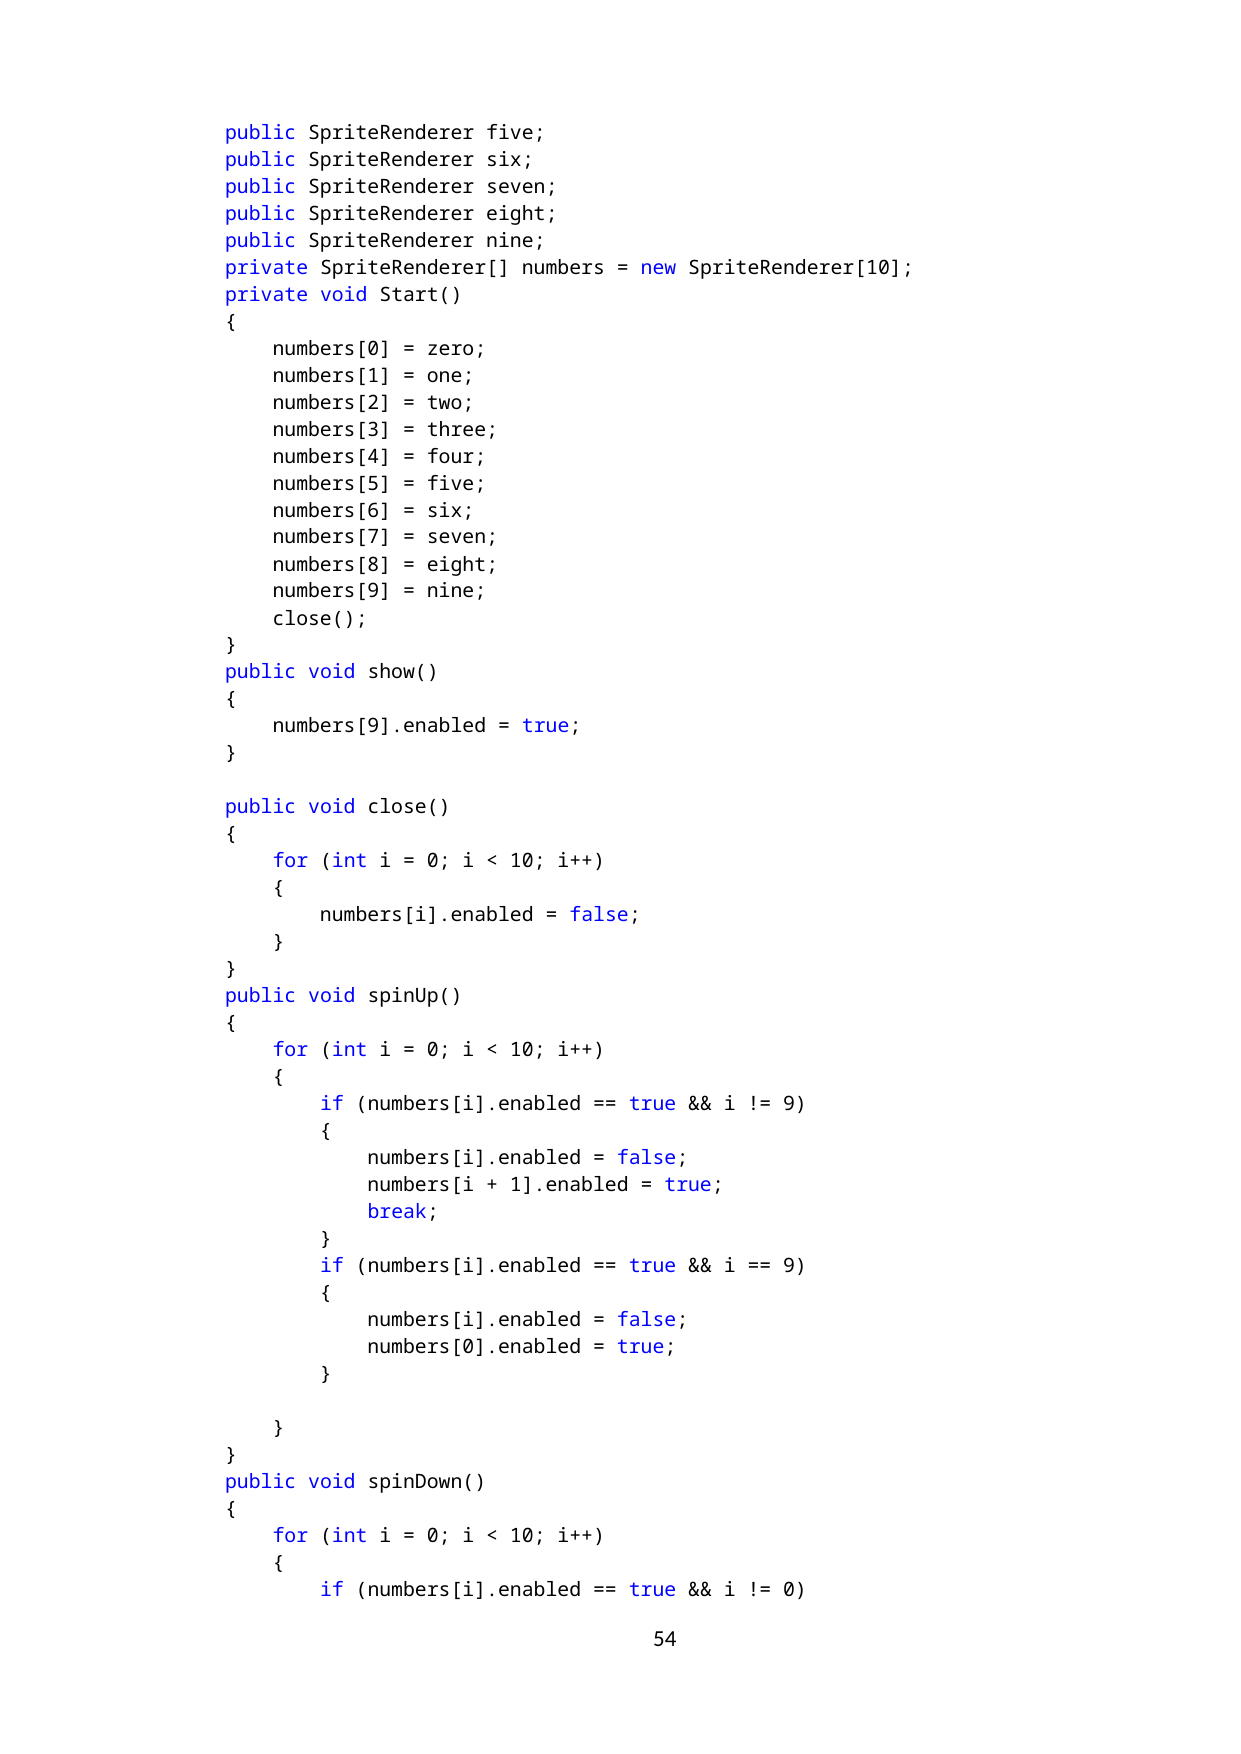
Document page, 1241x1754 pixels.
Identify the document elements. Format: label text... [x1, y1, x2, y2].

text if (numbers[i].enabled == true && i != 0) [177, 1575, 1152, 1602]
text { [177, 819, 1152, 847]
text public void spinDown() [177, 1467, 1152, 1494]
text numbers[i + 1].enabled = true; [177, 1170, 1152, 1197]
text public SpriteRenderer six; [177, 145, 1152, 172]
text private SpriteRenderer[] numbers = new SpriteRenderer[10]; [177, 253, 1152, 280]
text public SpriteRenderer eight; [177, 199, 1152, 226]
text { [177, 1062, 1152, 1089]
text { [177, 685, 1152, 712]
text { [177, 1008, 1152, 1035]
text { [177, 873, 1152, 901]
text } [177, 1224, 1152, 1251]
text if (numbers[i].enabled == true && i == 9) [177, 1251, 1152, 1278]
text } [177, 1359, 1152, 1386]
text } [177, 1413, 1152, 1440]
text public SpriteRenderer five; [177, 118, 1152, 145]
text } [177, 631, 1152, 658]
text numbers[7] = seven; [177, 523, 1152, 550]
text } [177, 954, 1152, 981]
text public SpriteRenderer nine; [177, 226, 1152, 253]
text numbers[4] = four; [177, 442, 1152, 469]
text numbers[1] = one; [177, 361, 1152, 388]
text numbers[5] = five; [177, 469, 1152, 496]
text { [177, 1278, 1152, 1305]
text } [177, 739, 1152, 766]
text break; [177, 1197, 1152, 1224]
text numbers[3] = three; [177, 415, 1152, 442]
text numbers[i].enabled = false; [177, 901, 1152, 927]
text } [177, 927, 1152, 954]
text numbers[9].enabled = true; [177, 712, 1152, 739]
text public void close() [177, 793, 1152, 819]
text { [177, 1548, 1152, 1575]
text numbers[0].enabled = true; [177, 1332, 1152, 1359]
text numbers[6] = six; [177, 496, 1152, 523]
text private void Start() [177, 280, 1152, 307]
text } [177, 1440, 1152, 1467]
text for (int i = 0; i < 10; i++) [177, 847, 1152, 873]
text for (int i = 0; i < 10; i++) [177, 1035, 1152, 1062]
text public SpriteRenderer seven; [177, 172, 1152, 199]
text { [177, 1494, 1152, 1521]
text public void show() [177, 658, 1152, 685]
text numbers[2] = two; [177, 388, 1152, 415]
text for (int i = 0; i < 10; i++) [177, 1521, 1152, 1548]
text numbers[i].enabled = false; [177, 1143, 1152, 1170]
text { [177, 307, 1152, 334]
text public void spinUp() [177, 981, 1152, 1008]
text { [177, 1116, 1152, 1143]
text close(); [177, 604, 1152, 631]
text numbers[i].enabled = false; [177, 1305, 1152, 1332]
text if (numbers[i].enabled == true && i != 9) [177, 1089, 1152, 1116]
text numbers[8] = eight; [177, 550, 1152, 577]
text numbers[9] = nine; [177, 577, 1152, 604]
text numbers[0] = zero; [177, 334, 1152, 361]
